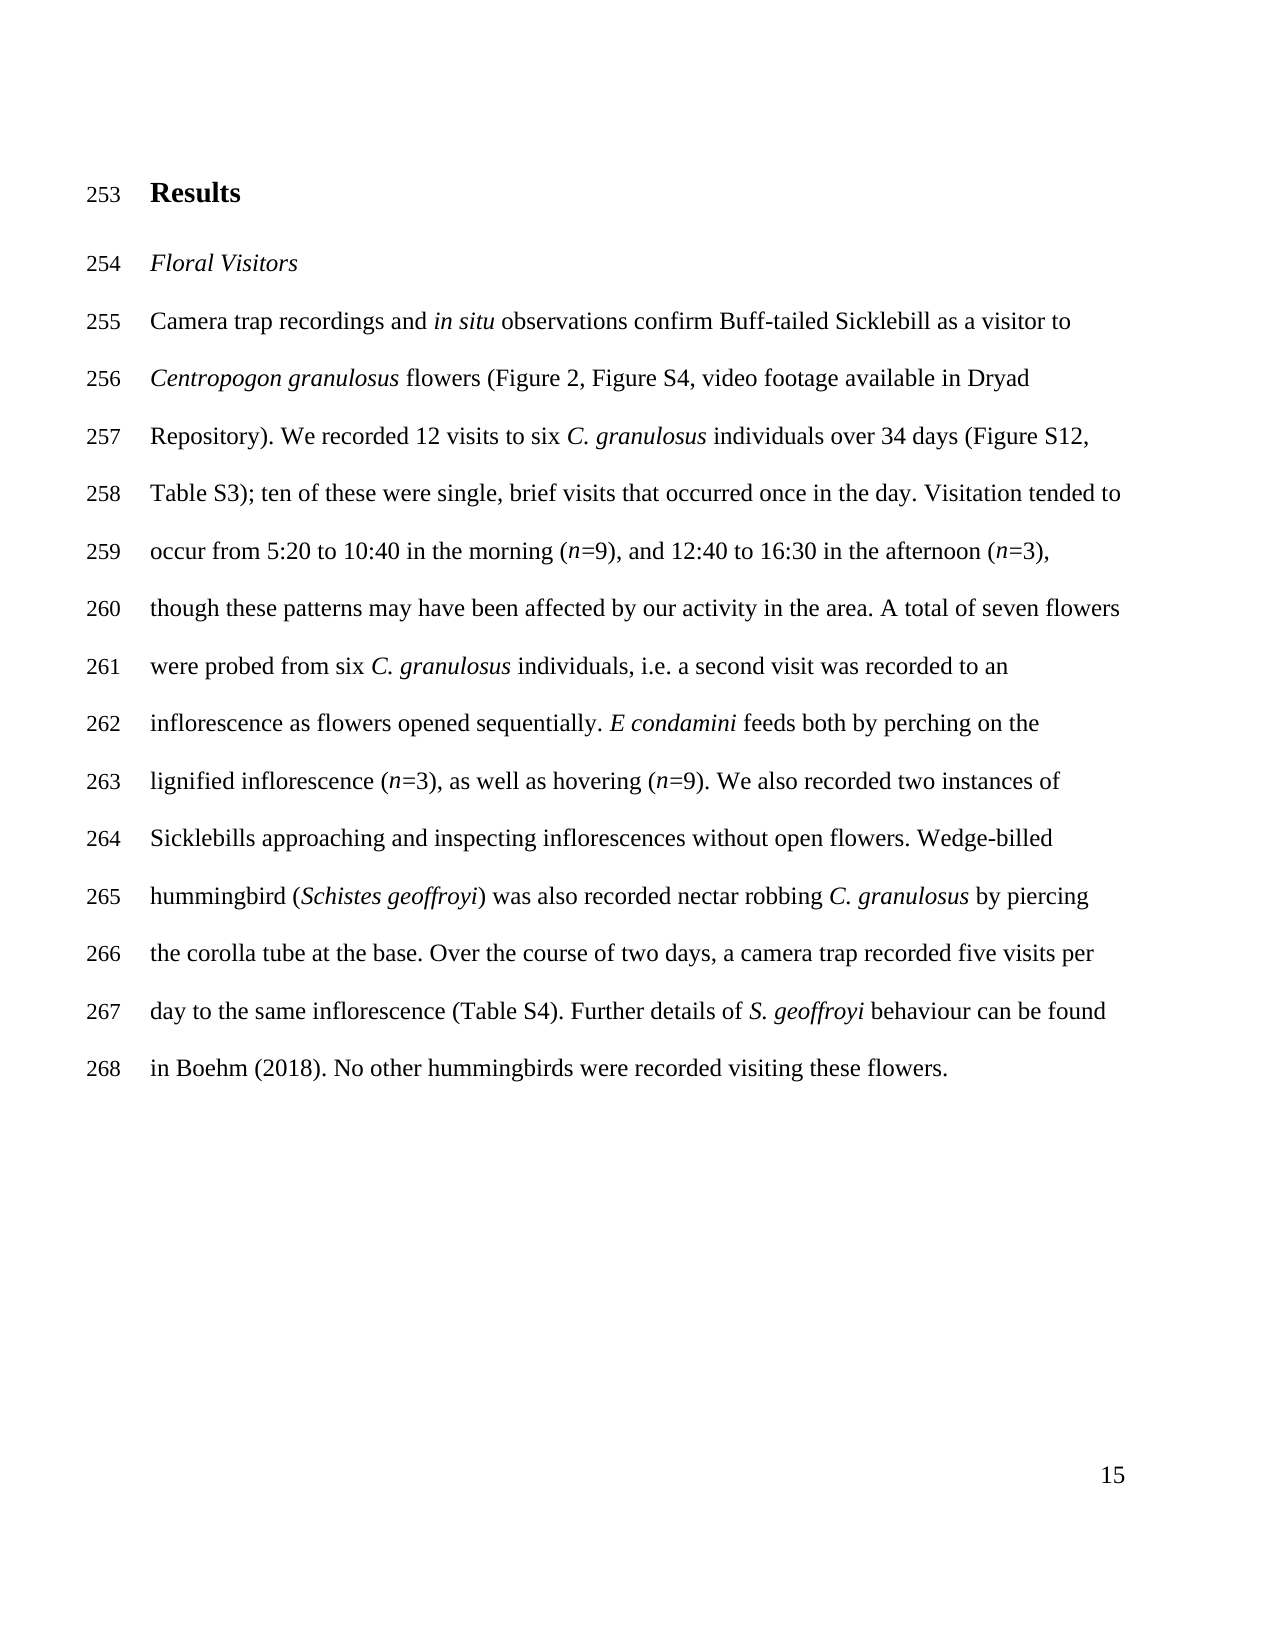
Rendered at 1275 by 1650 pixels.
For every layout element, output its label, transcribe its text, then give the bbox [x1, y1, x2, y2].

subtitle Results [150, 175, 1125, 208]
text Camera trap recordings and in situ observations confirm Buff-tailed Sicklebill as a visitor to Centropogon granulosus flowers (Figure 2, Figure S4, video footage available in Dryad Repository). We recorded 12 visits to six C. granulosus individuals over 34 days (Figure S12, Table S3); ten of these were single, brief visits that occurred once in the day. Visitation tended to occur from 5:20 to 10:40 in the morning (=9), and 12:40 to 16:30 in the afternoon (=3), though these patterns may have been affected by our activity in the area. A total of seven flowers were probed from six C. granulosus individuals, i.e. a second visit was recorded to an inflorescence as flowers opened sequentially. E condamini feeds both by perching on the lignified inflorescence (=3), as well as hovering (=9). We also recorded two instances of Sicklebills approaching and inspecting inflorescences without open flowers. Wedge-billed hummingbird (Schistes geoffroyi) was also recorded nectar robbing C. granulosus by piercing the corolla tube at the base. Over the course of two days, a camera trap recorded five visits per day to the same inflorescence (Table S4). Further details of S. geoffroyi behaviour can be found in Boehm (2018). No other hummingbirds were recorded visiting these flowers. [150, 306, 1125, 1082]
